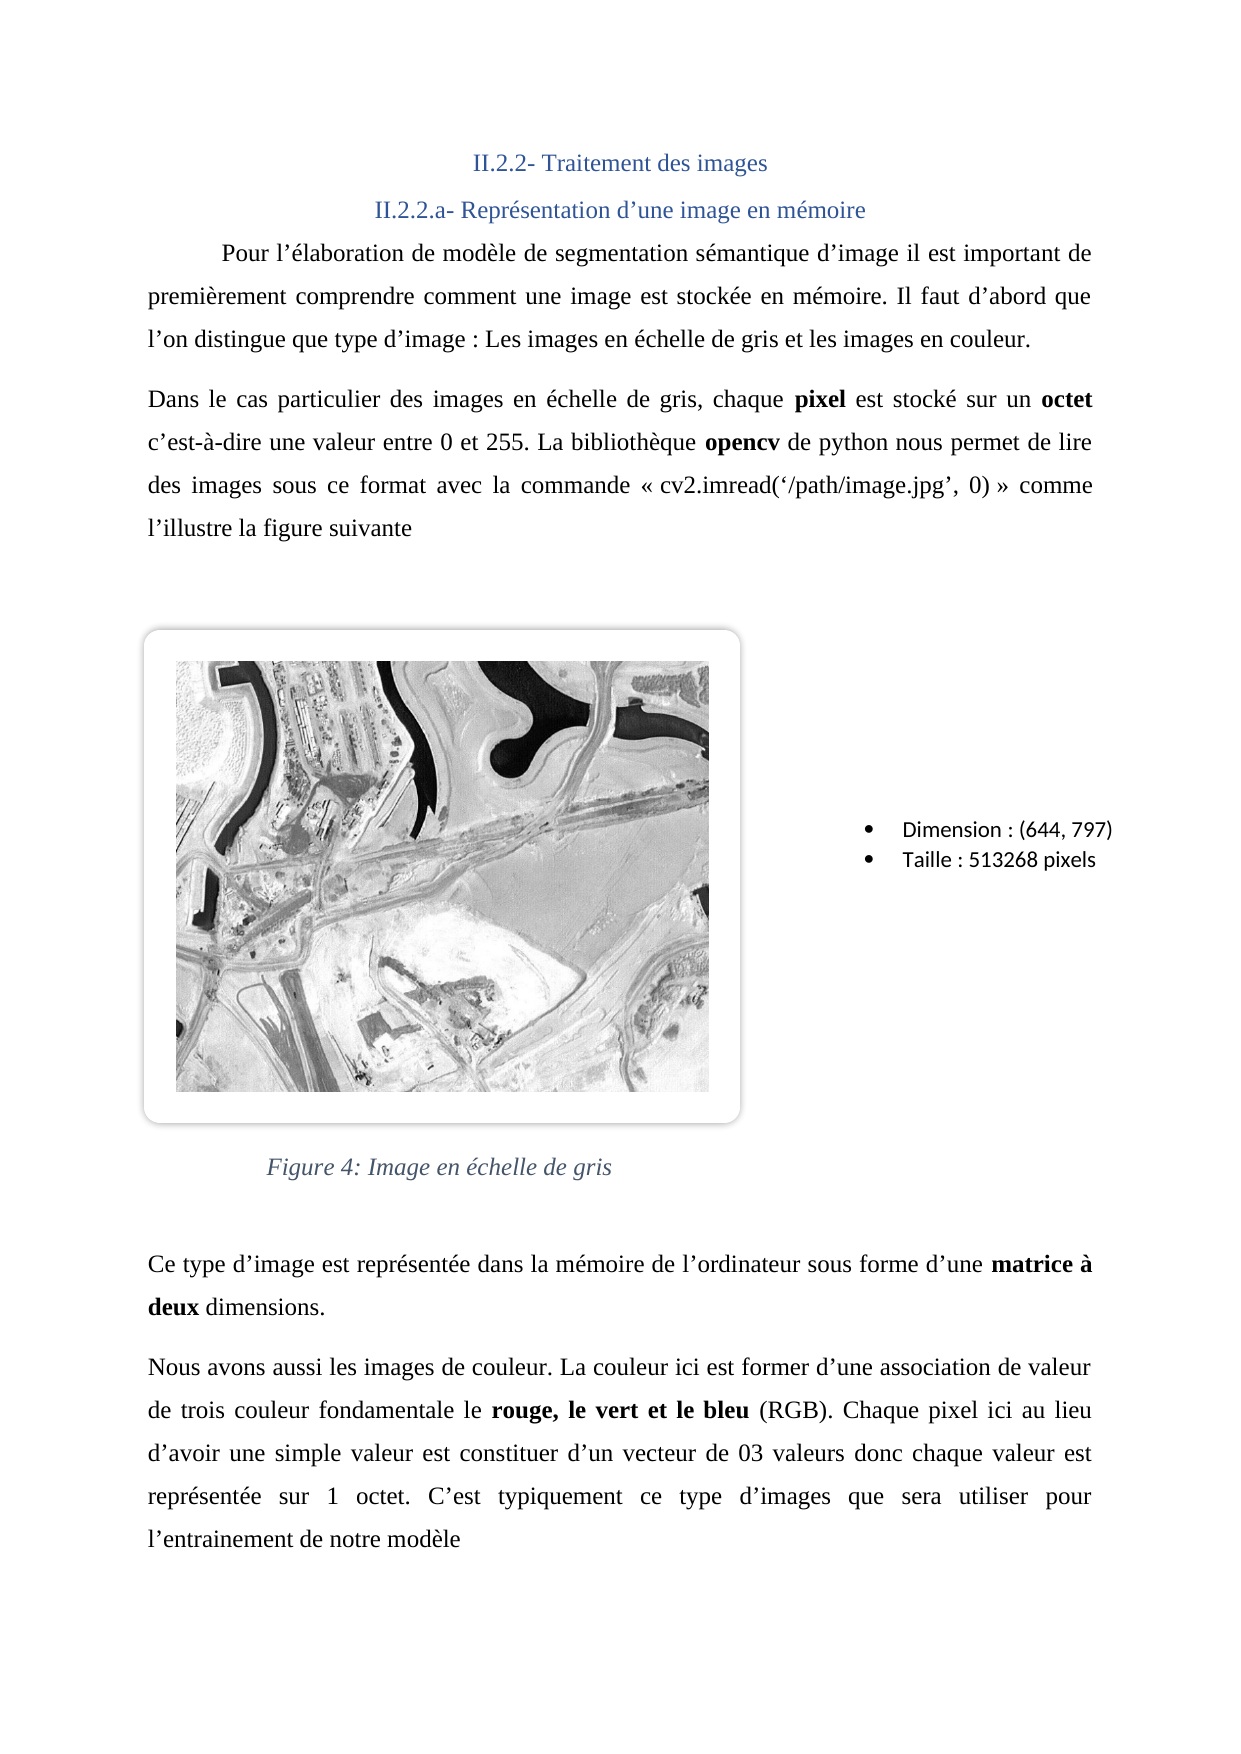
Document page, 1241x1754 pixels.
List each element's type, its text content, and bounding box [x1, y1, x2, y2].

text Pour l’élaboration de modèle de segmentation sémantique d’image il est important de premièrement comprendre comment une image est stockée en mémoire. Il faut d’abord que l’on distingue que type d’image : Les images en échelle de gris et les images en couleur. [148, 238, 1093, 353]
text Figure 4: Image en échelle de gris [148, 1152, 1093, 1181]
subtitle II.2.2.a- Représentation d’une image en mémoire [148, 195, 1093, 224]
text Ce type d’image est représentée dans la mémoire de l’ordinateur sous forme d’une matrice à deux dimensions. [148, 1249, 1093, 1321]
picture [176, 661, 709, 1092]
text Nous avons aussi les images de couleur. La couleur ici est former d’une association de valeur de trois couleur fondamentale le rouge, le vert et le bleu (RGB). Chaque pixel ici au lieu d’avoir une simple valeur est constituer d’un vecteur de 03 valeurs donc chaque valeur est représentée sur 1 octet. C’est typiquement ce type d’images que sera utiliser pour l’entrainement de notre modèle [148, 1352, 1093, 1553]
subtitle II.2.2- Traitement des images [148, 148, 1093, 176]
text Dans le cas particulier des images en échelle de gris, chaque pixel est stocké sur un octet c’est-à-dire une valeur entre 0 et 255. La bibliothèque opencv de python nous permet de lire des images sous ce format avec la commande « cv2.imread(‘/path/image.jpg’, 0) » comme l’illustre la figure suivante [148, 384, 1093, 542]
